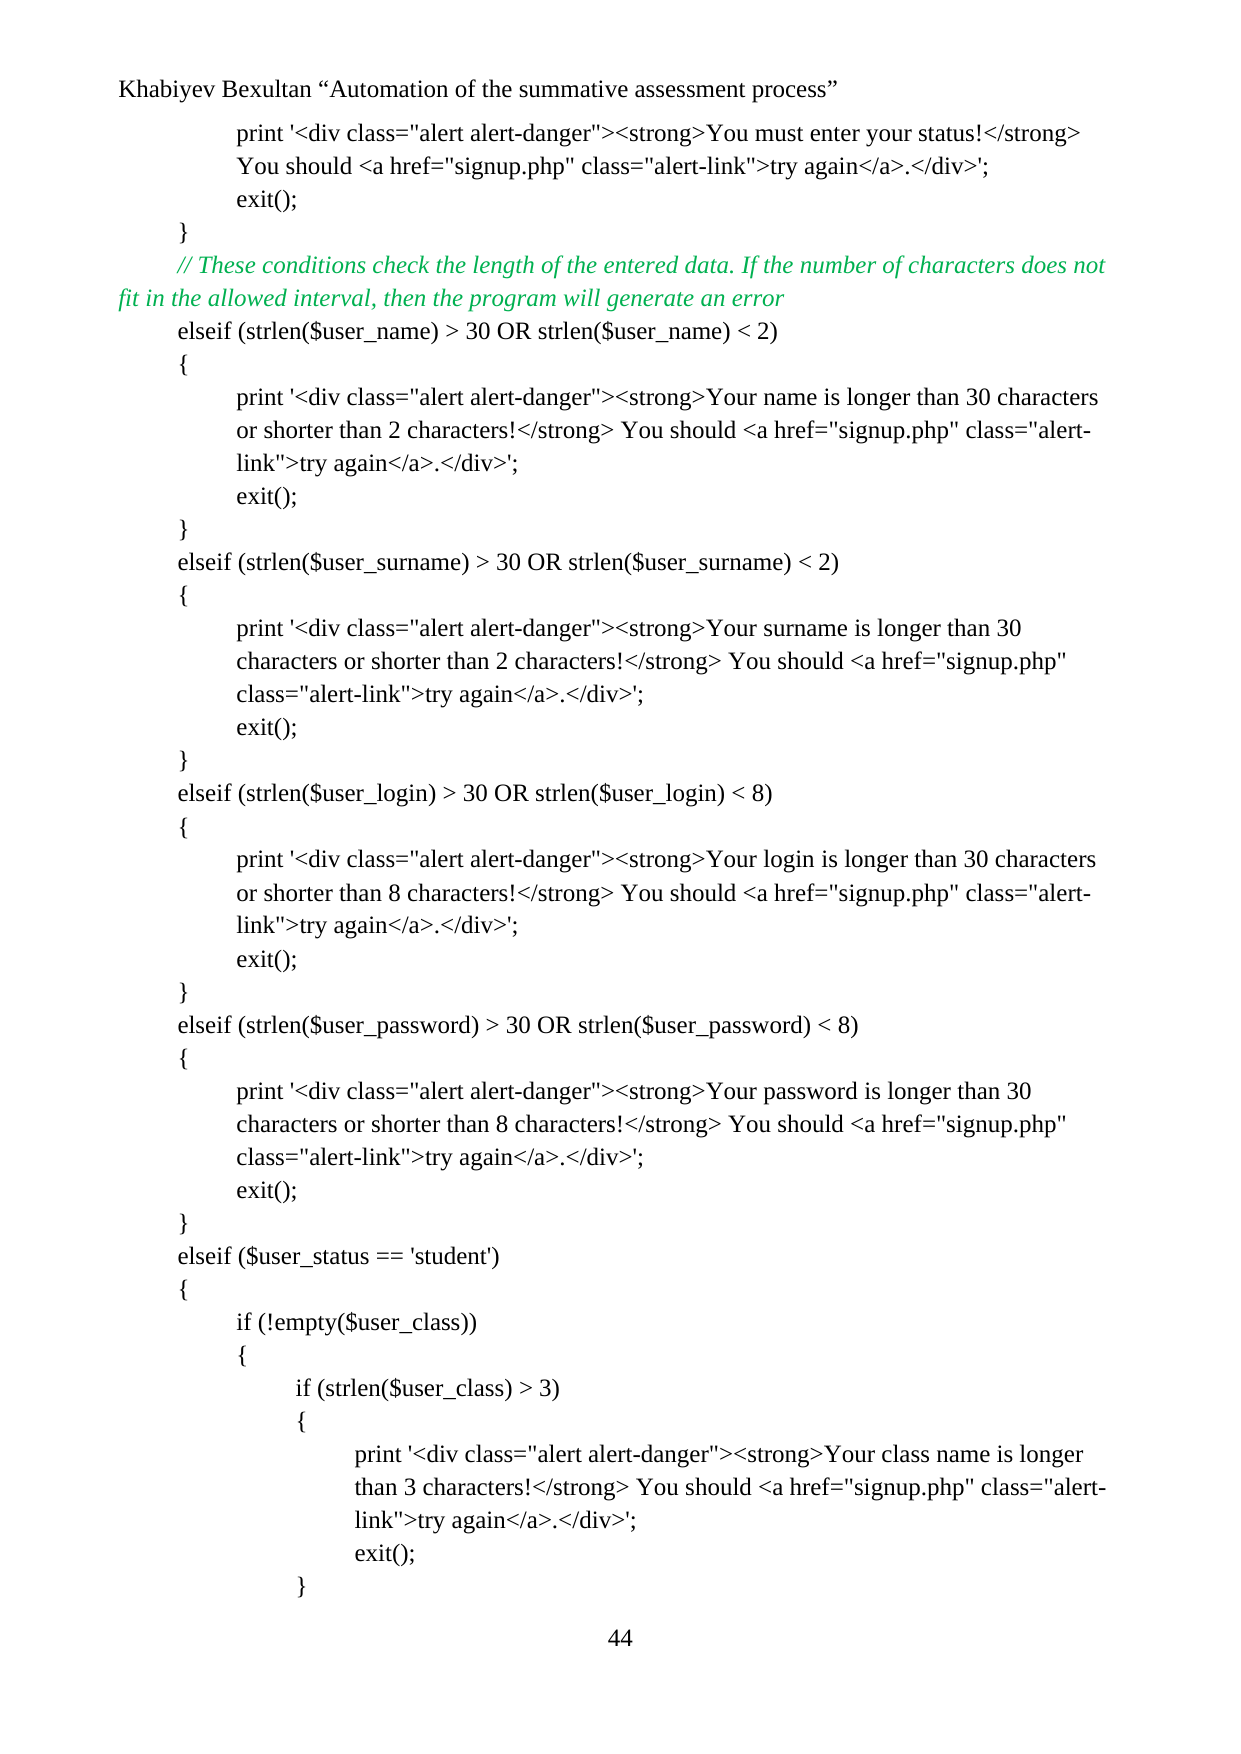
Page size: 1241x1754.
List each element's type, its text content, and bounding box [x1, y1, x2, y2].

text } [236, 1571, 1122, 1600]
text } [118, 217, 1122, 246]
text exit(); [295, 1538, 1122, 1567]
text exit(); [177, 712, 1122, 741]
text print '<div class="alert alert-danger"><strong>Your name is longer than 30 characters or shorter than 2 characters!</strong> You should <a href="signup.php" class="alert-link">try again</a>.</div>'; [236, 382, 1122, 477]
text elseif ($user_status == 'student') [118, 1241, 1122, 1269]
text exit(); [177, 1175, 1122, 1203]
text print '<div class="alert alert-danger"><strong>Your password is longer than 30 characters or shorter than 8 characters!</strong> You should <a href="signup.php" class="alert-link">try again</a>.</div>'; [236, 1076, 1122, 1171]
text exit(); [177, 481, 1122, 510]
text elseif (strlen($user_password) > 30 OR strlen($user_password) < 8) [118, 1010, 1122, 1038]
text } [118, 746, 1122, 774]
text { [118, 812, 1122, 840]
text } [118, 514, 1122, 543]
text print '<div class="alert alert-danger"><strong>You must enter your status!</strong> You should <a href="signup.php" class="alert-link">try again</a>.</div>'; [236, 118, 1122, 180]
text if (!empty($user_class)) [177, 1307, 1122, 1336]
text // These conditions check the length of the entered data. If the number of characters does not fit in the allowed interval, then the program will generate an error [118, 250, 1122, 312]
text print '<div class="alert alert-danger"><strong>Your login is longer than 30 characters or shorter than 8 characters!</strong> You should <a href="signup.php" class="alert-link">try again</a>.</div>'; [236, 844, 1122, 939]
text elseif (strlen($user_login) > 30 OR strlen($user_login) < 8) [118, 778, 1122, 807]
text { [118, 580, 1122, 609]
text print '<div class="alert alert-danger"><strong>Your class name is longer than 3 characters!</strong> You should <a href="signup.php" class="alert-link">try again</a>.</div>'; [354, 1439, 1122, 1534]
text { [118, 1274, 1122, 1303]
text } [118, 1208, 1122, 1237]
text { [236, 1406, 1122, 1435]
text print '<div class="alert alert-danger"><strong>Your surname is longer than 30 characters or shorter than 2 characters!</strong> You should <a href="signup.php" class="alert-link">try again</a>.</div>'; [236, 613, 1122, 708]
text elseif (strlen($user_name) > 30 OR strlen($user_name) < 2) [118, 316, 1122, 345]
text } [118, 977, 1122, 1005]
text exit(); [177, 944, 1122, 972]
text if (strlen($user_class) > 3) [236, 1373, 1122, 1402]
text { [177, 1340, 1122, 1369]
text { [118, 1043, 1122, 1071]
text { [118, 349, 1122, 378]
text exit(); [177, 184, 1122, 213]
text elseif (strlen($user_surname) > 30 OR strlen($user_surname) < 2) [118, 547, 1122, 576]
